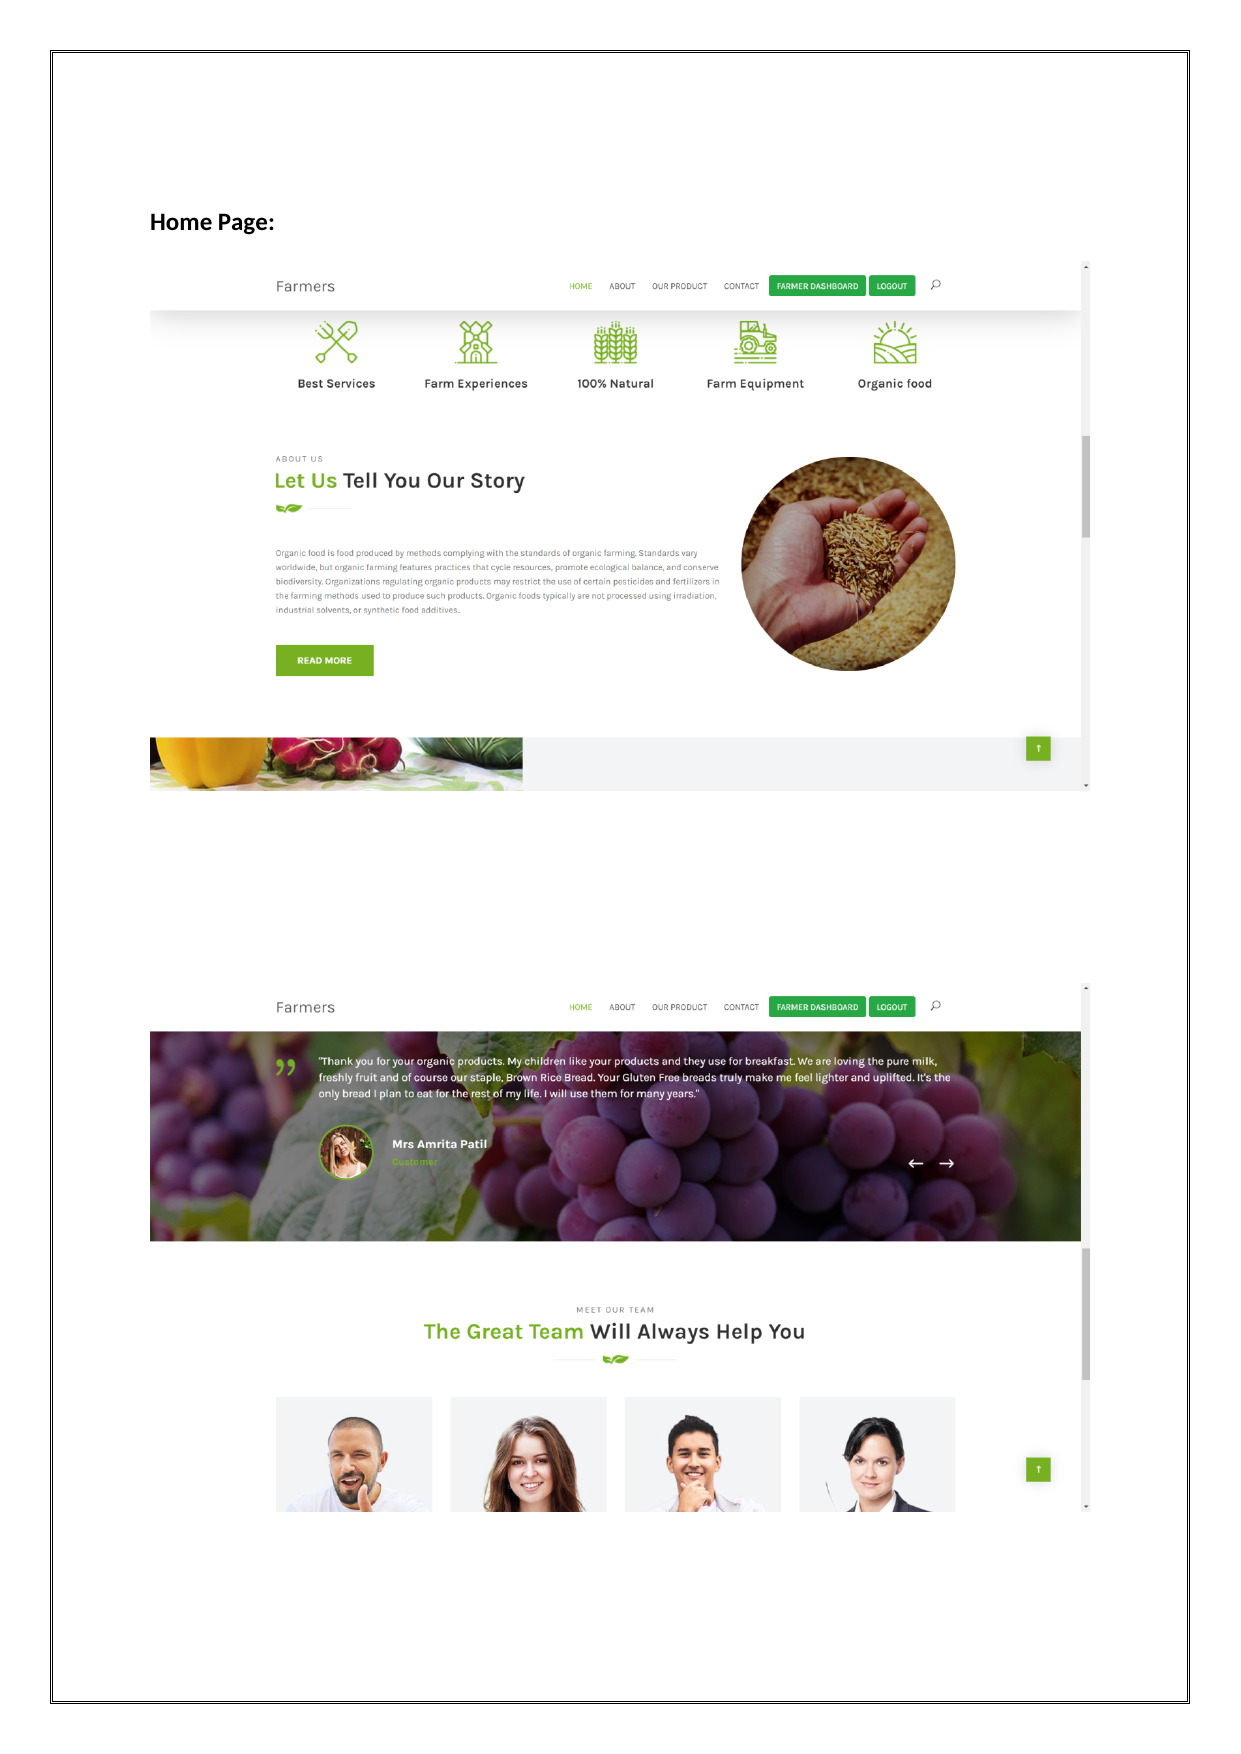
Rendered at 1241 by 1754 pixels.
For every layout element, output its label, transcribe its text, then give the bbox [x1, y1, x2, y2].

picture [150, 983, 1091, 1512]
picture [150, 261, 1091, 791]
text Home Page: [150, 206, 1090, 236]
